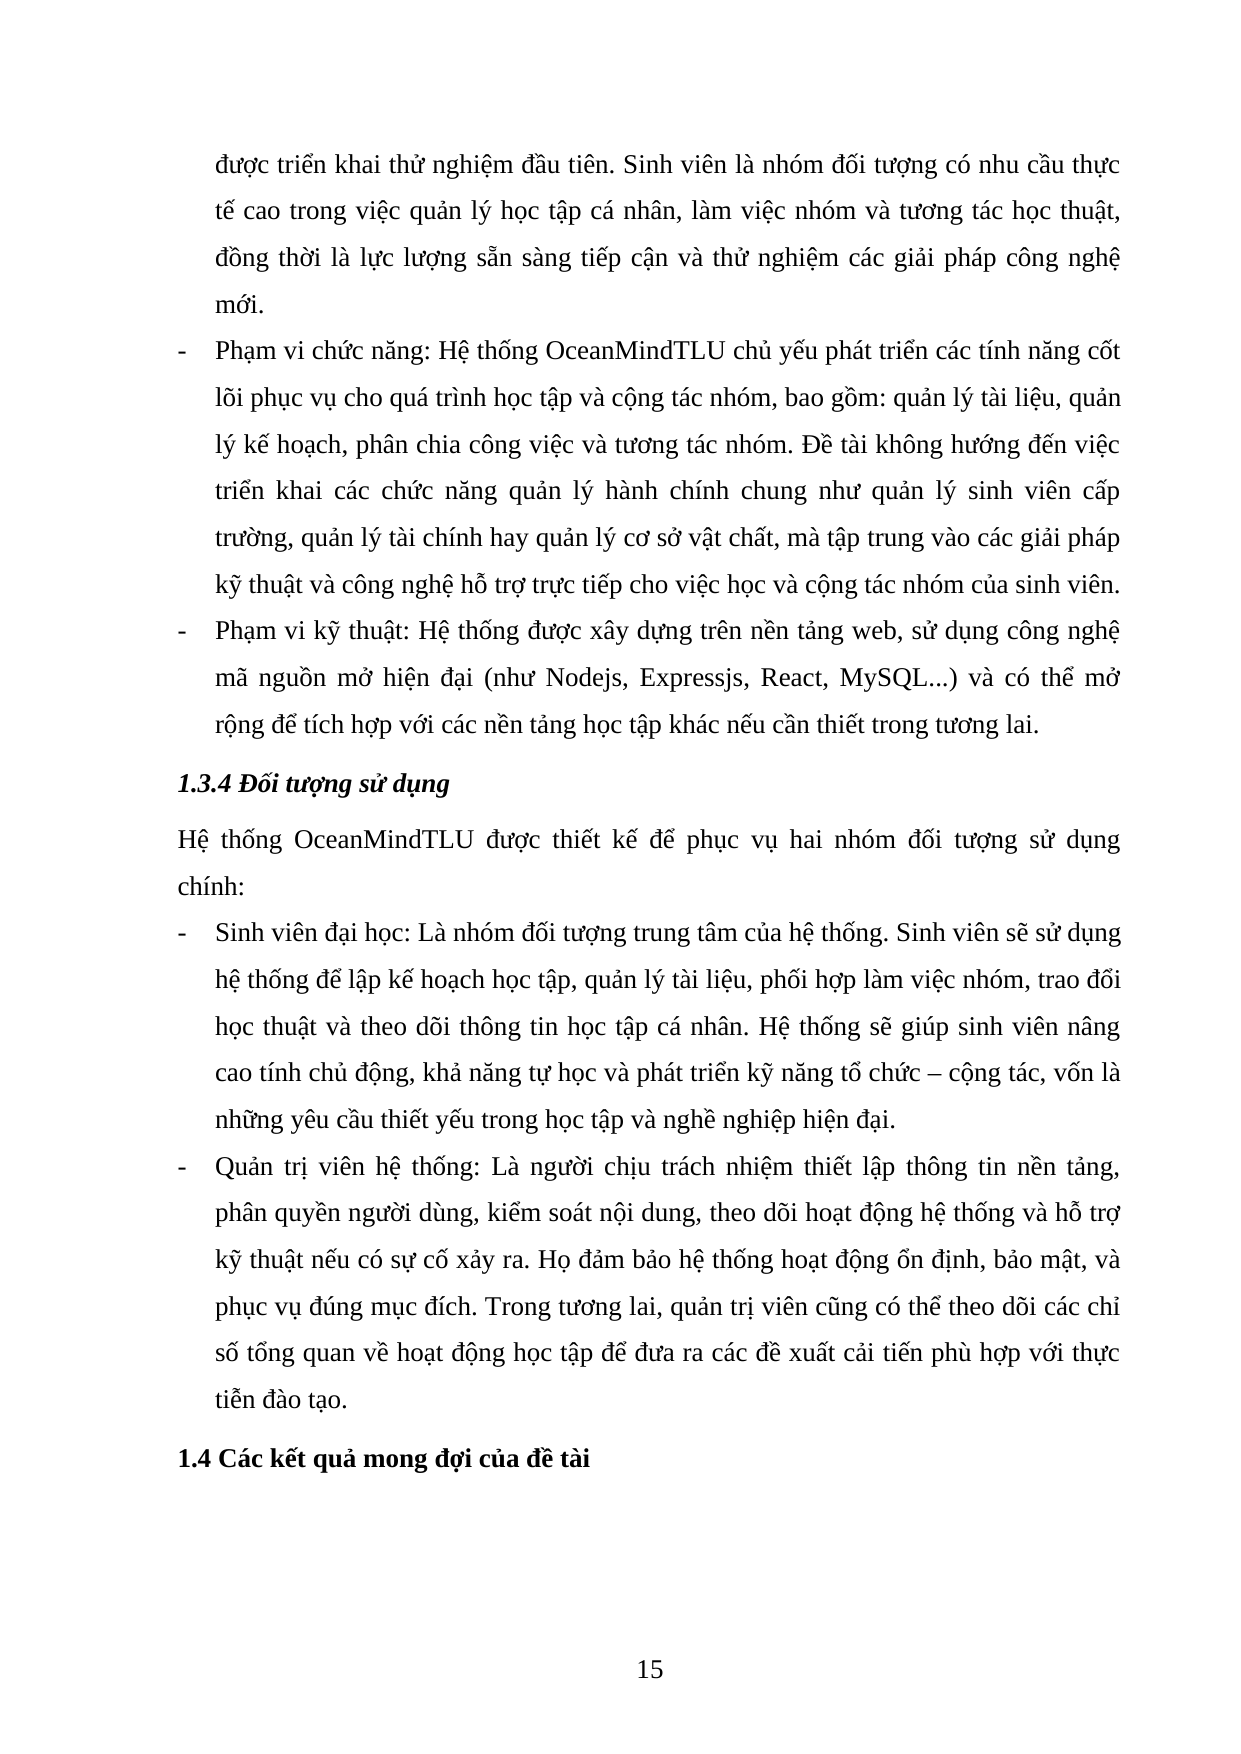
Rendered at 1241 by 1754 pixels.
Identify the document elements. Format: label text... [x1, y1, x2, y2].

list Sinh viên đại học: Là nhóm đối tượng trung tâm của hệ thống. Sinh viên sẽ sử dụng hệ thống để lập kế hoạch học tập, quản lý tài liệu, phối hợp làm việc nhóm, trao đổi học thuật và theo dõi thông tin học tập cá nhân. Hệ thống sẽ giúp sinh viên nâng cao tính chủ động, khả năng tự học và phát triển kỹ năng tổ chức – cộng tác, vốn là những yêu cầu thiết yếu trong học tập và nghề nghiệp hiện đại. [177, 916, 1122, 1134]
text Hệ thống OceanMindTLU được thiết kế để phục vụ hai nhóm đối tượng sử dụng chính: [177, 823, 1122, 901]
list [177, 148, 1122, 319]
subtitle 1.4 Các kết quả mong đợi của đề tài [177, 1442, 1122, 1473]
list Phạm vi kỹ thuật: Hệ thống được xây dựng trên nền tảng web, sử dụng công nghệ mã nguồn mở hiện đại (như Nodejs, Expressjs, React, MySQL...) và có thể mở rộng để tích hợp với các nền tảng học tập khác nếu cần thiết trong tương lai. [177, 614, 1122, 739]
subtitle 1.3.4 Đối tượng sử dụng [177, 767, 1122, 798]
list Quản trị viên hệ thống: Là người chịu trách nhiệm thiết lập thông tin nền tảng, phân quyền người dùng, kiểm soát nội dung, theo dõi hoạt động hệ thống và hỗ trợ kỹ thuật nếu có sự cố xảy ra. Họ đảm bảo hệ thống hoạt động ổn định, bảo mật, và phục vụ đúng mục đích. Trong tương lai, quản trị viên cũng có thể theo dõi các chỉ số tổng quan về hoạt động học tập để đưa ra các đề xuất cải tiến phù hợp với thực tiễn đào tạo. [177, 1150, 1122, 1414]
list Phạm vi chức năng: Hệ thống OceanMindTLU chủ yếu phát triển các tính năng cốt lõi phục vụ cho quá trình học tập và cộng tác nhóm, bao gồm: quản lý tài liệu, quản lý kế hoạch, phân chia công việc và tương tác nhóm. Đề tài không hướng đến việc triển khai các chức năng quản lý hành chính chung như quản lý sinh viên cấp trường, quản lý tài chính hay quản lý cơ sở vật chất, mà tập trung vào các giải pháp kỹ thuật và công nghệ hỗ trợ trực tiếp cho việc học và cộng tác nhóm của sinh viên. [177, 334, 1122, 599]
